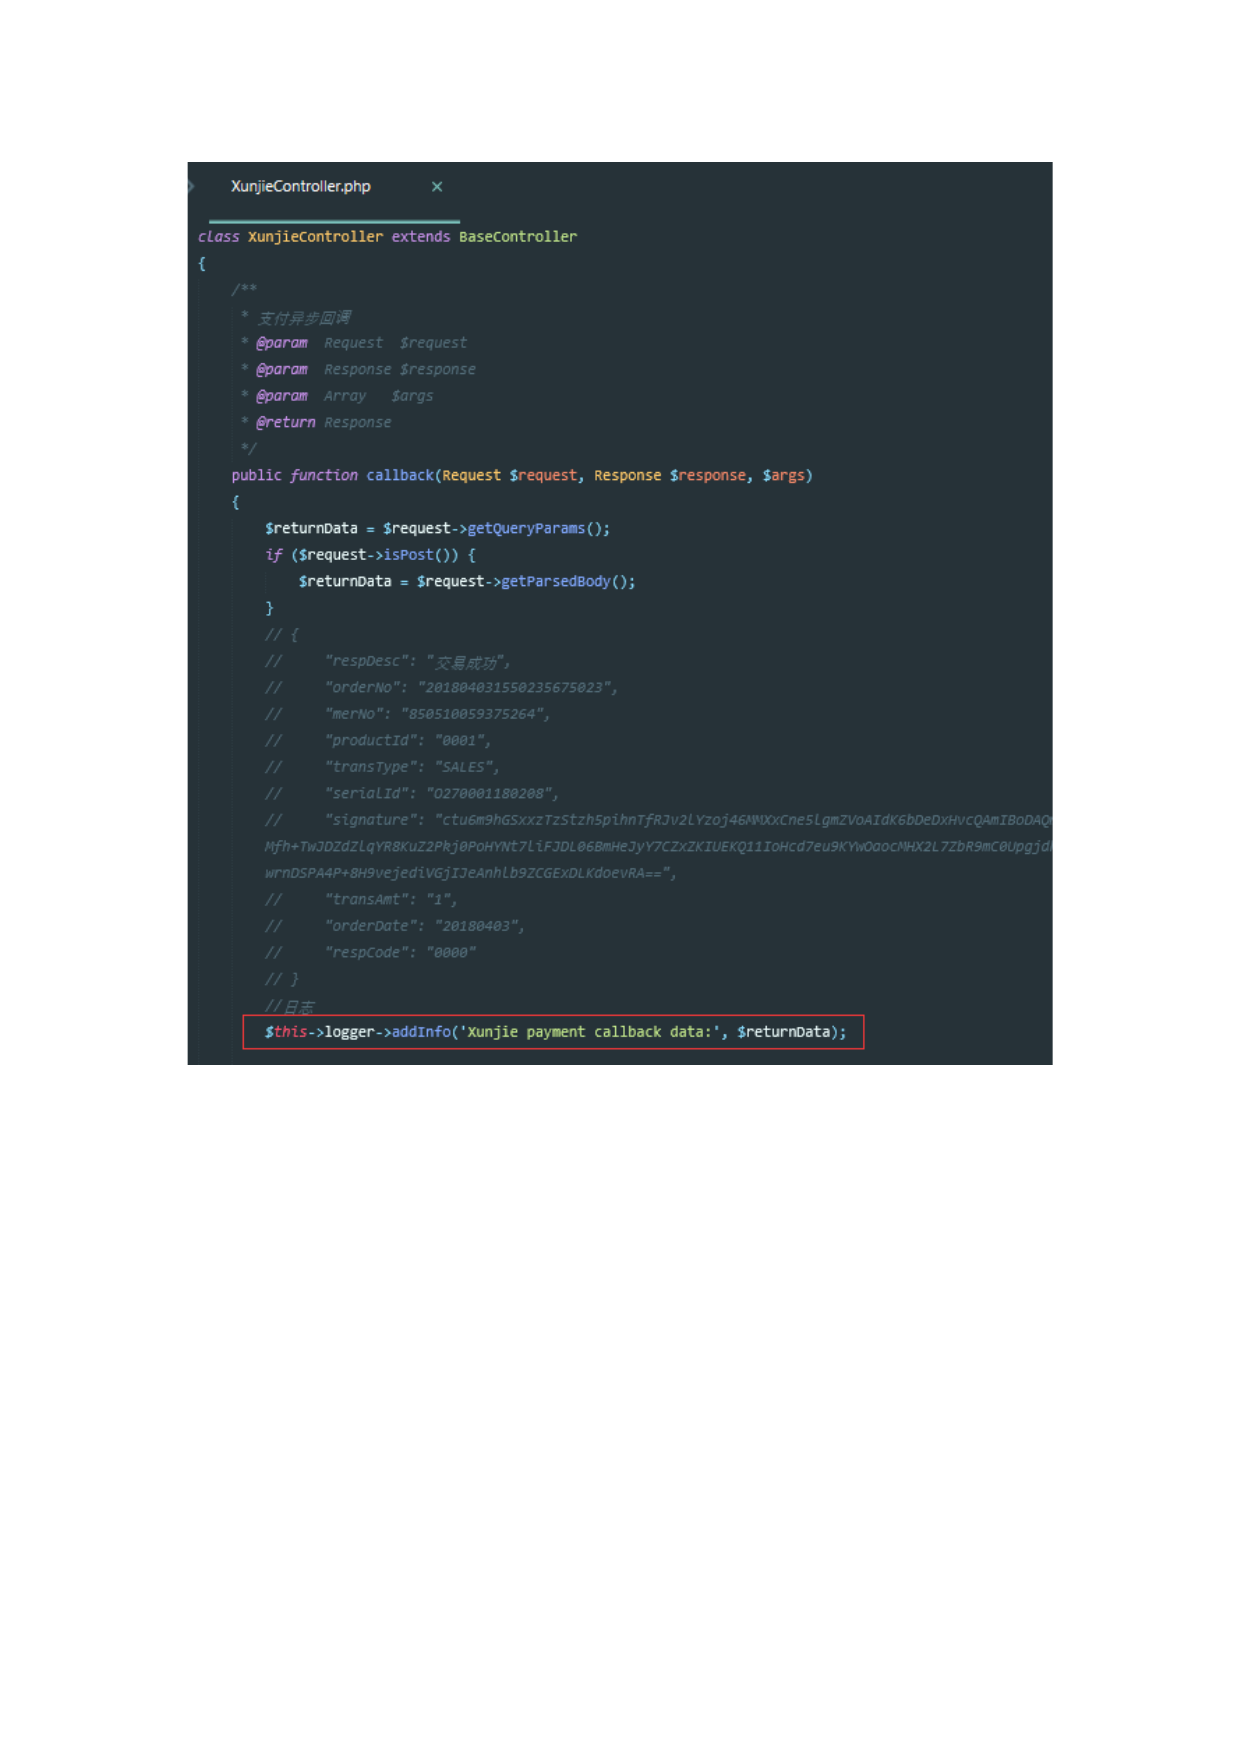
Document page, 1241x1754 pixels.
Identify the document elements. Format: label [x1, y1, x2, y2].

picture [187, 162, 1053, 1065]
